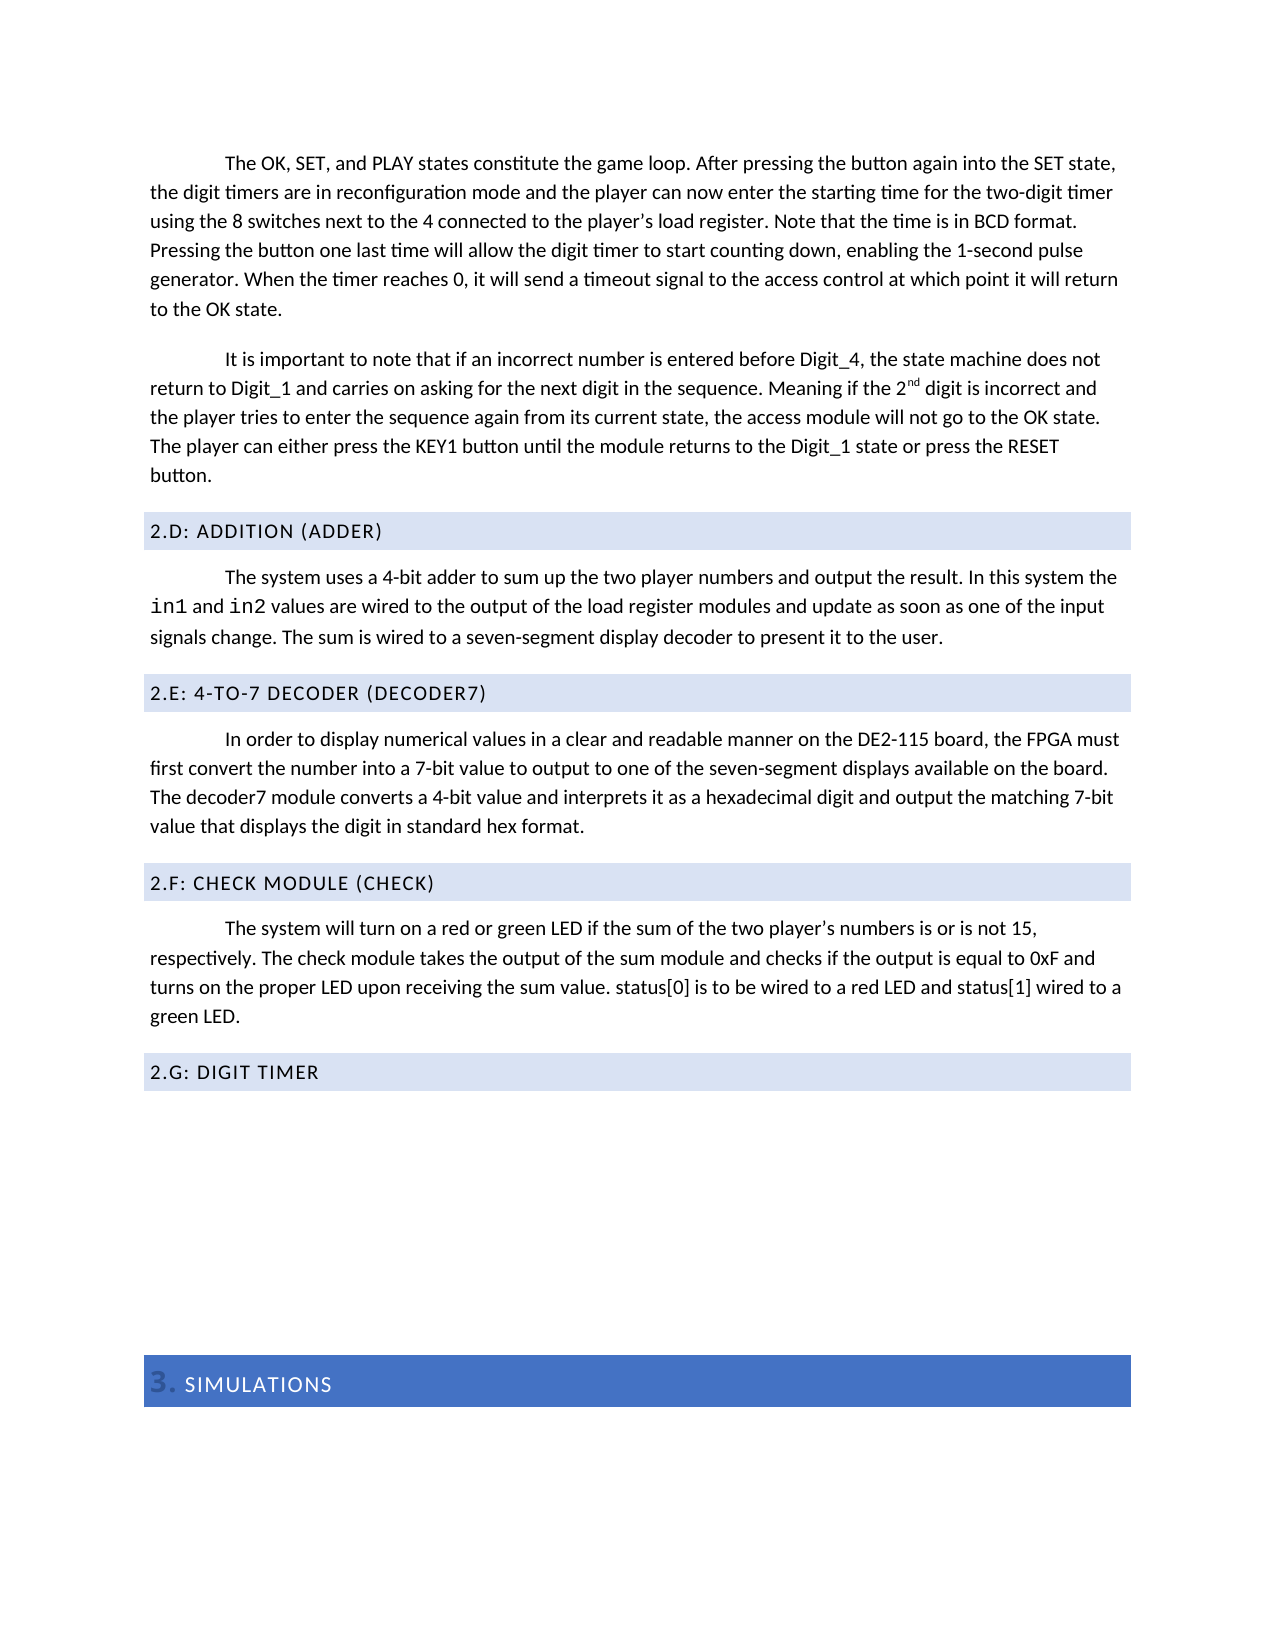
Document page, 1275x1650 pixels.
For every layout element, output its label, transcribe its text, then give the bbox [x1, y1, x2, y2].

subtitle 2.g: Digit Timer [150, 1059, 1125, 1085]
text The system uses a 4-bit adder to sum up the two player numbers and output the result. In this system the in1 and in2 values are wired to the output of the load register modules and update as soon as one of the input signals change. The sum is wired to a seven-segment display decoder to present it to the user. [150, 564, 1125, 649]
subtitle 2.D: Addition (adder) [150, 519, 1125, 544]
text In order to display numerical values in a clear and readable manner on the DE2-115 board, the FPGA must first convert the number into a 7-bit value to output to one of the seven-segment displays available on the board. The decoder7 module converts a 4-bit value and interprets it as a hexadecimal digit and output the matching 7-bit value that displays the digit in standard hex format. [150, 726, 1125, 839]
text The system will turn on a red or green LED if the sum of the two player’s numbers is or is not 15, respectively. The check module takes the output of the sum module and checks if the output is equal to 0xF and turns on the proper LED upon receiving the sum value. status[0] is to be wired to a red LED and status[1] wired to a green LED. [150, 916, 1125, 1028]
text It is important to note that if an incorrect number is entered before Digit_4, the state machine does not return to Digit_1 and carries on asking for the next digit in the sequence. Meaning if the 2nd digit is incorrect and the player tries to enter the sequence again from its current state, the access module will not go to the OK state. The player can either press the KEY1 button until the module returns to the Digit_1 state or press the RESET button. [150, 346, 1125, 488]
text The OK, SET, and PLAY states constitute the game loop. After pressing the button again into the SET state, the digit timers are in reconfiguration mode and the player can now enter the starting time for the two-digit timer using the 8 switches next to the 4 connected to the player’s load register. Note that the time is in BCD format. Pressing the button one last time will allow the digit timer to start counting down, enabling the 1-second pulse generator. When the timer reaches 0, it will send a timeout signal to the access control at which point it will return to the OK state. [150, 150, 1125, 321]
subtitle 2.F: Check Module (check) [150, 870, 1125, 895]
subtitle 2.E: 4-to-7 Decoder (decoder7) [150, 680, 1125, 706]
subtitle 3. Simulations [150, 1361, 1125, 1401]
